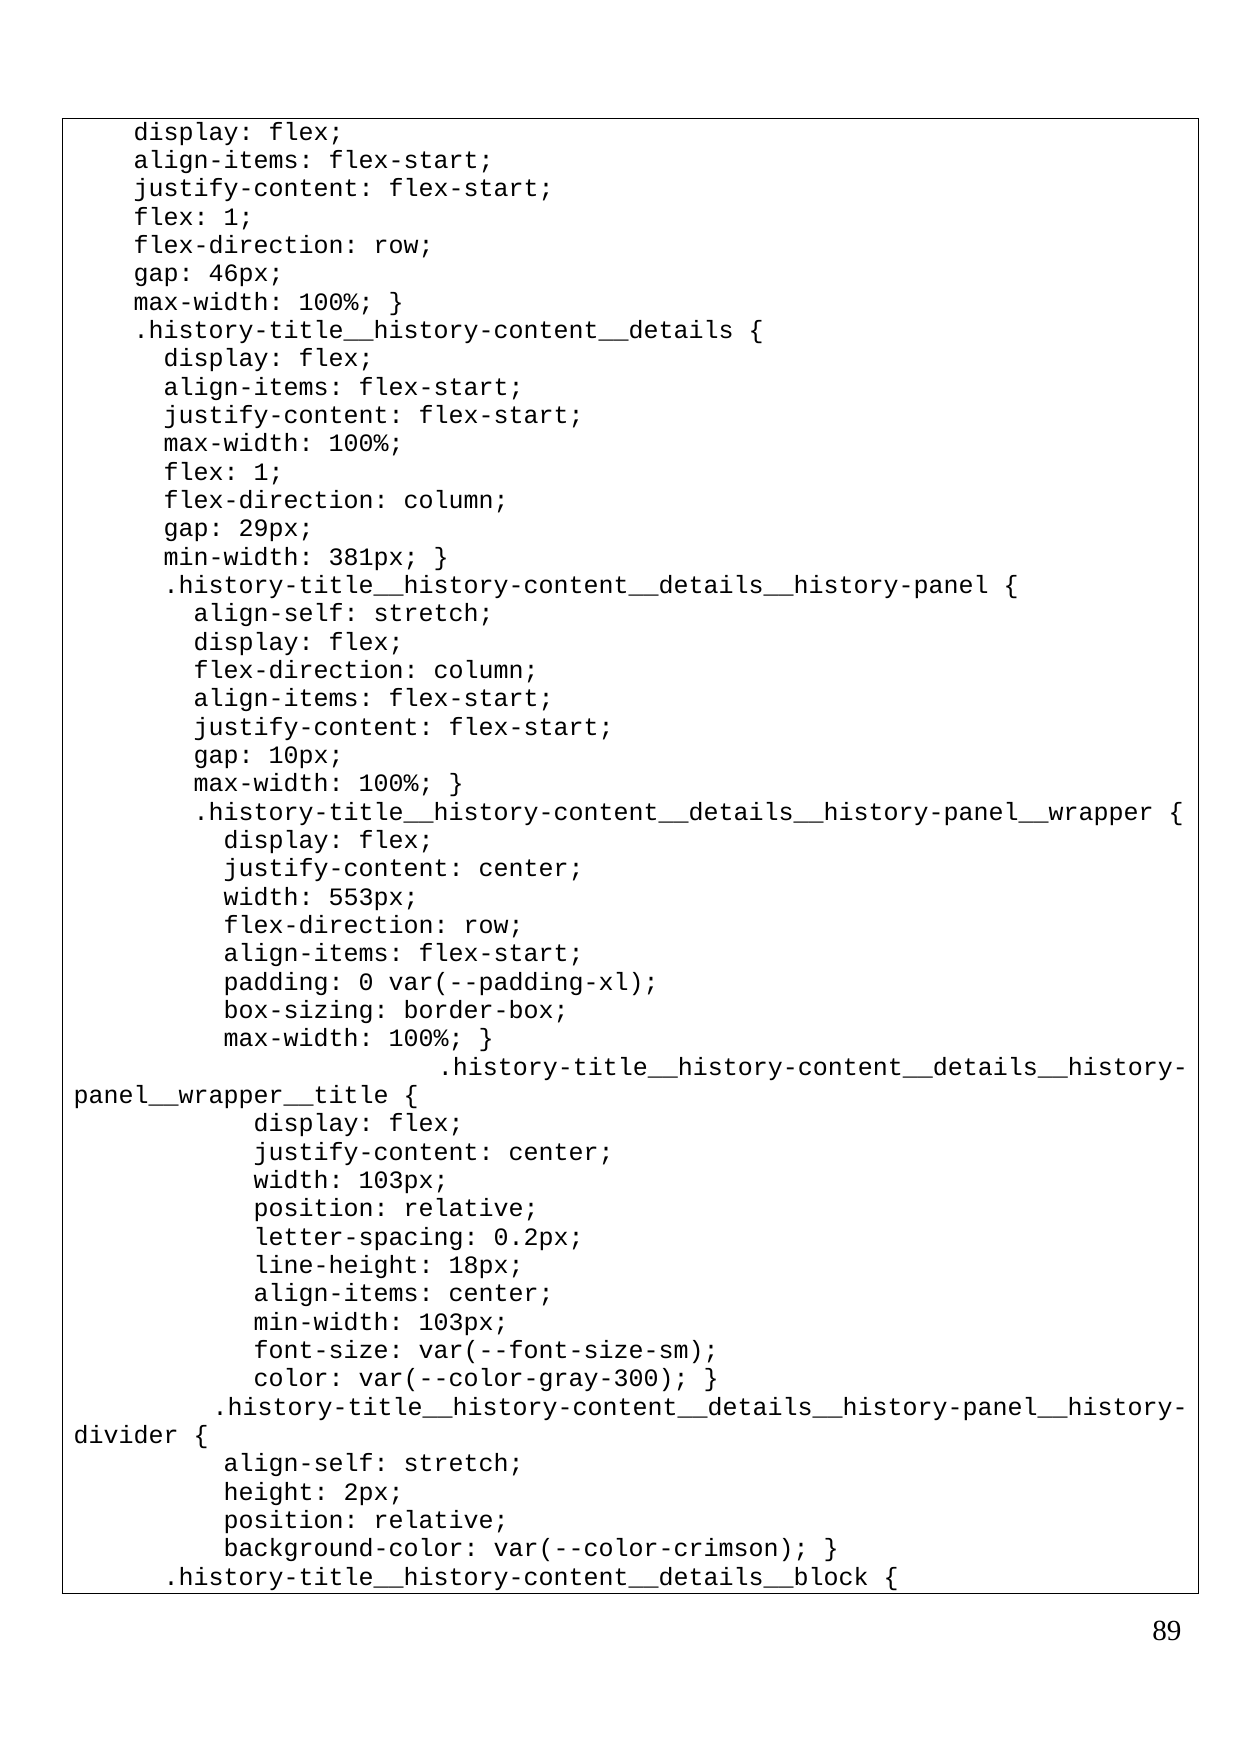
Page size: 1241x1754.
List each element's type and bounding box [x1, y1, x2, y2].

table_header [63, 119, 1198, 1592]
